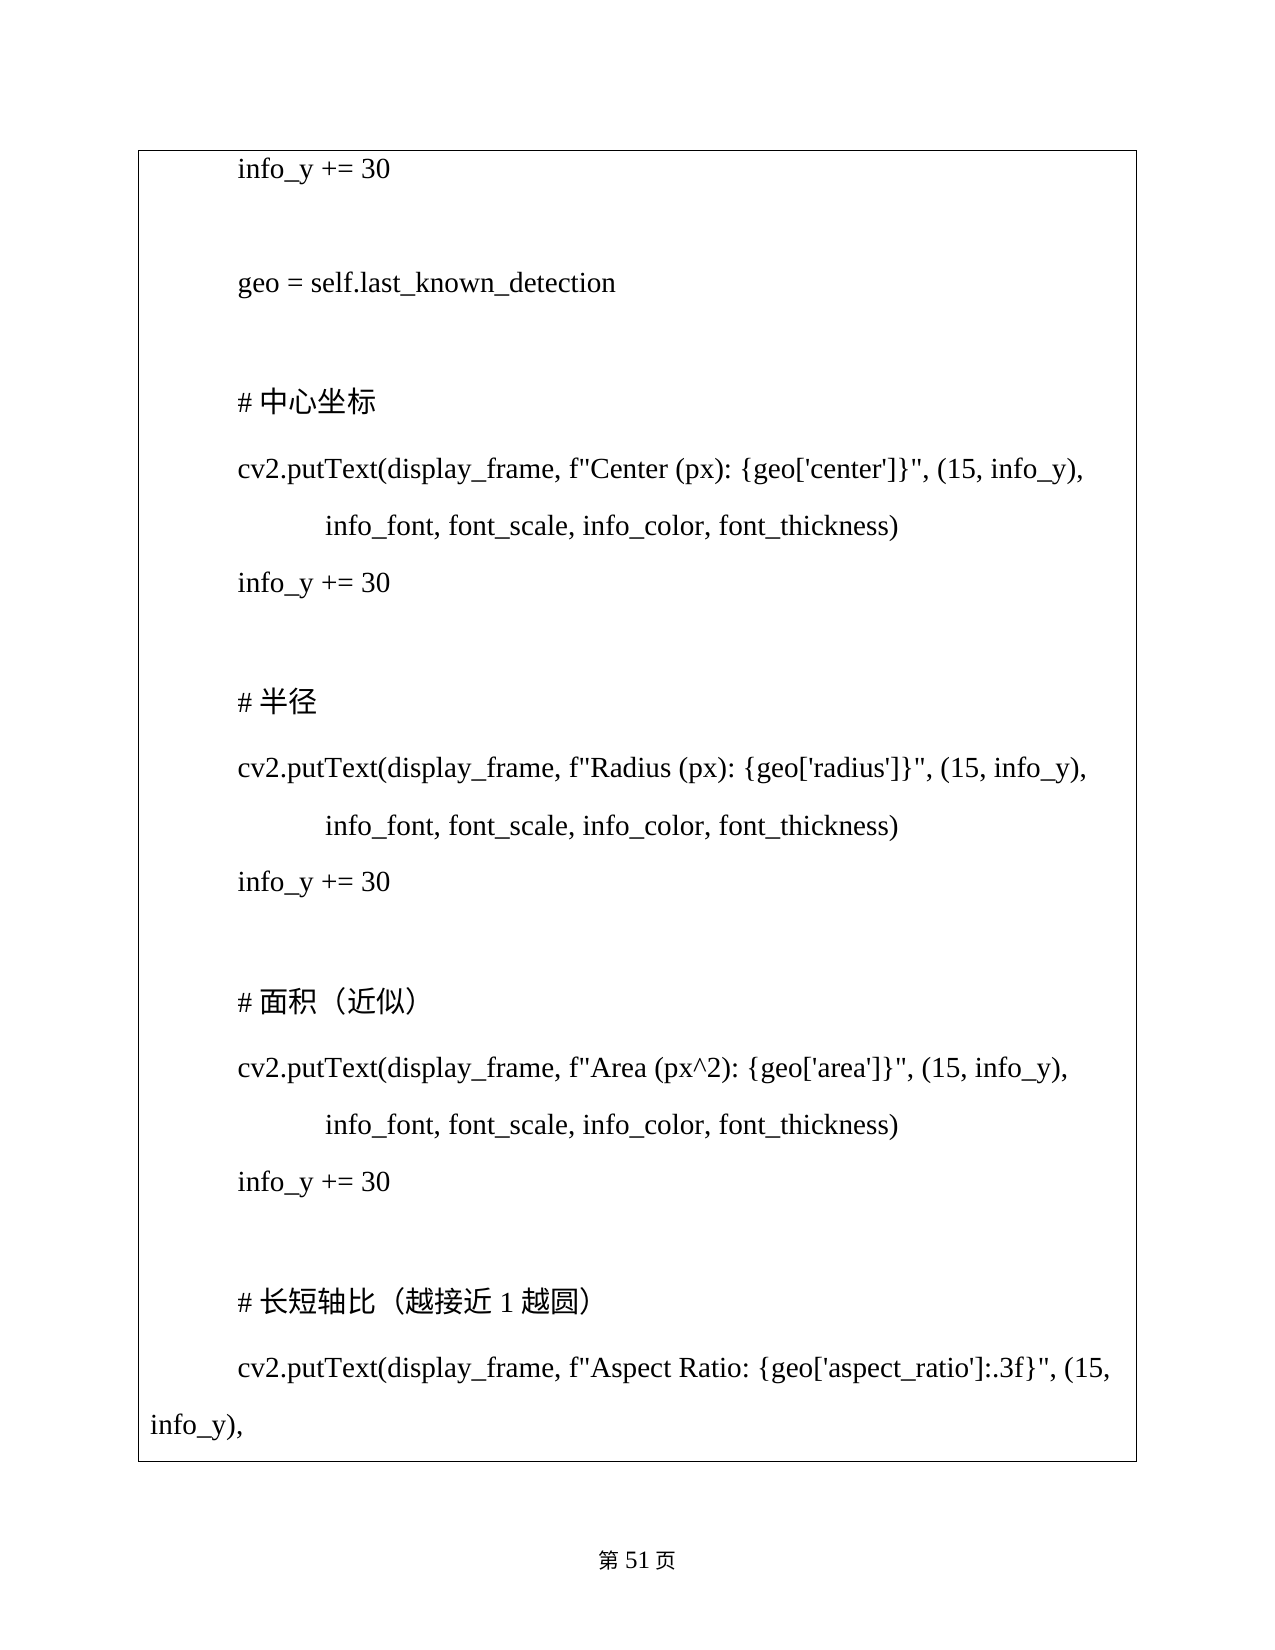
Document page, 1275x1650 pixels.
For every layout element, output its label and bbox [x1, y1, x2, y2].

table_header [139, 151, 1136, 1461]
